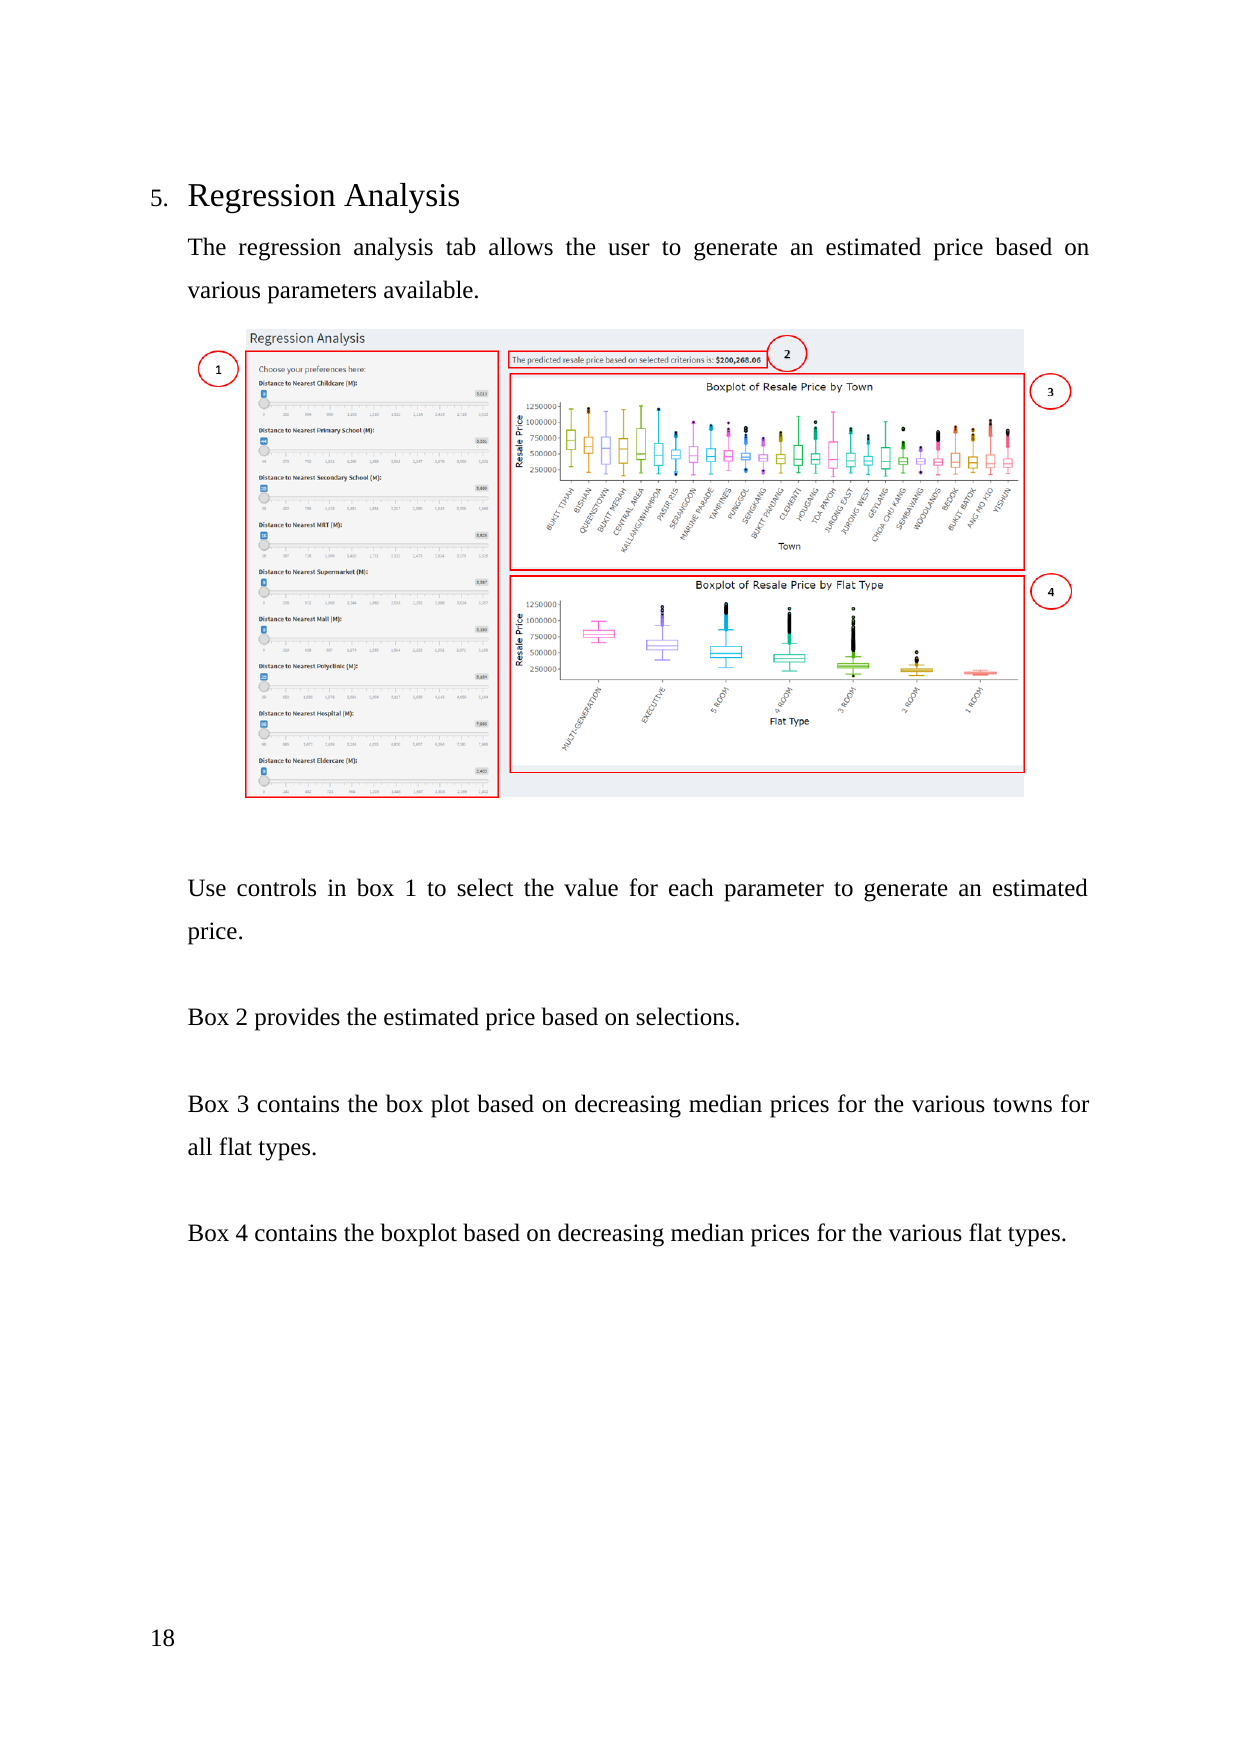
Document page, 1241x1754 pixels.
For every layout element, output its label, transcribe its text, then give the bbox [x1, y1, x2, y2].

text Use controls in box 1 to select the value for each parameter to generate an estimated price. [187, 873, 1090, 945]
text The regression analysis tab allows the user to generate an estimated price based on various parameters available. [187, 232, 1090, 304]
text Box 4 contains the boxplot based on decreasing median prices for the various flat types. [187, 1218, 1090, 1247]
text Box 2 provides the estimated price based on selections. [187, 1002, 1090, 1031]
text Box 3 contains the box plot based on decreasing median prices for the various towns for all flat types. [187, 1089, 1090, 1161]
picture [187, 325, 1074, 802]
subtitle Regression Analysis [150, 175, 1090, 213]
